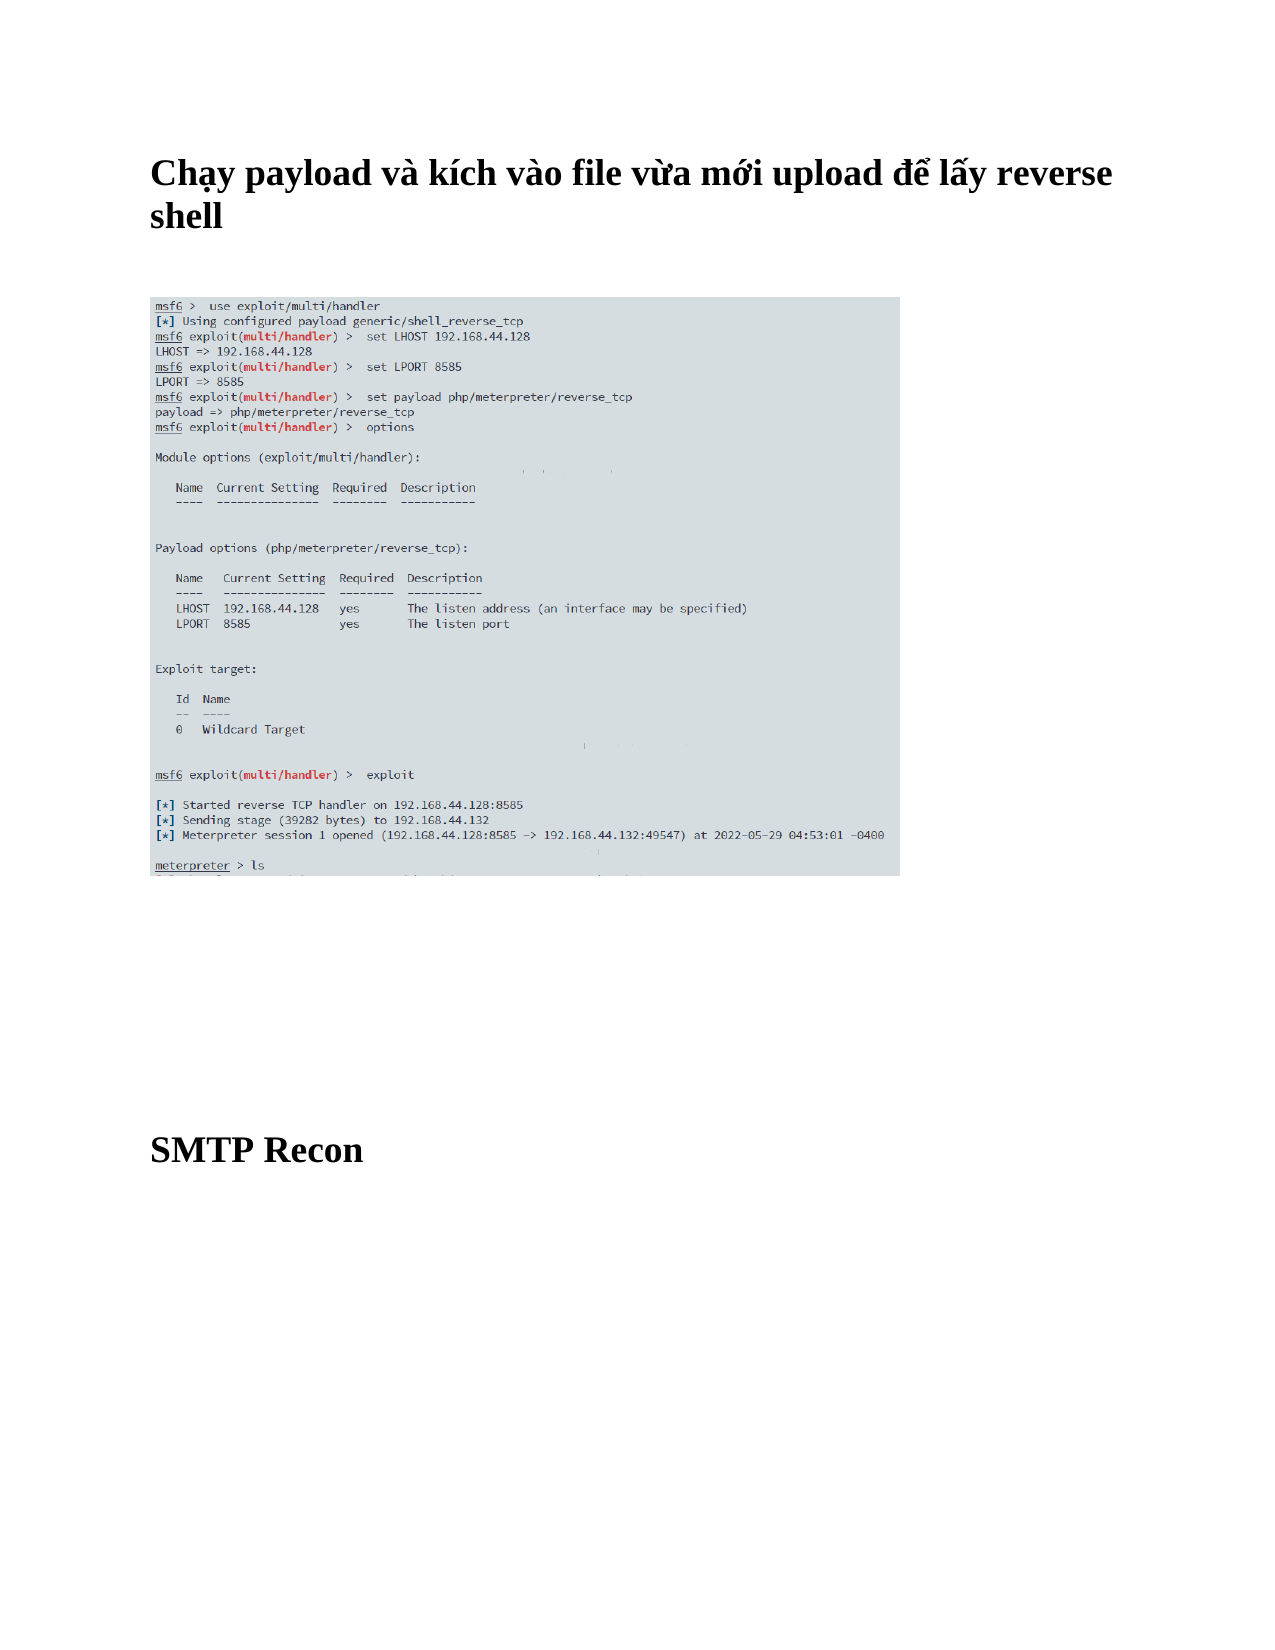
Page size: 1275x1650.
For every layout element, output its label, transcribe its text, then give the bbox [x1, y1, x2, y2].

text SMTP Recon [150, 1128, 1125, 1171]
text Chạy payload và kích vào file vừa mới upload để lấy reverse shell [150, 150, 1125, 236]
picture [150, 297, 901, 876]
